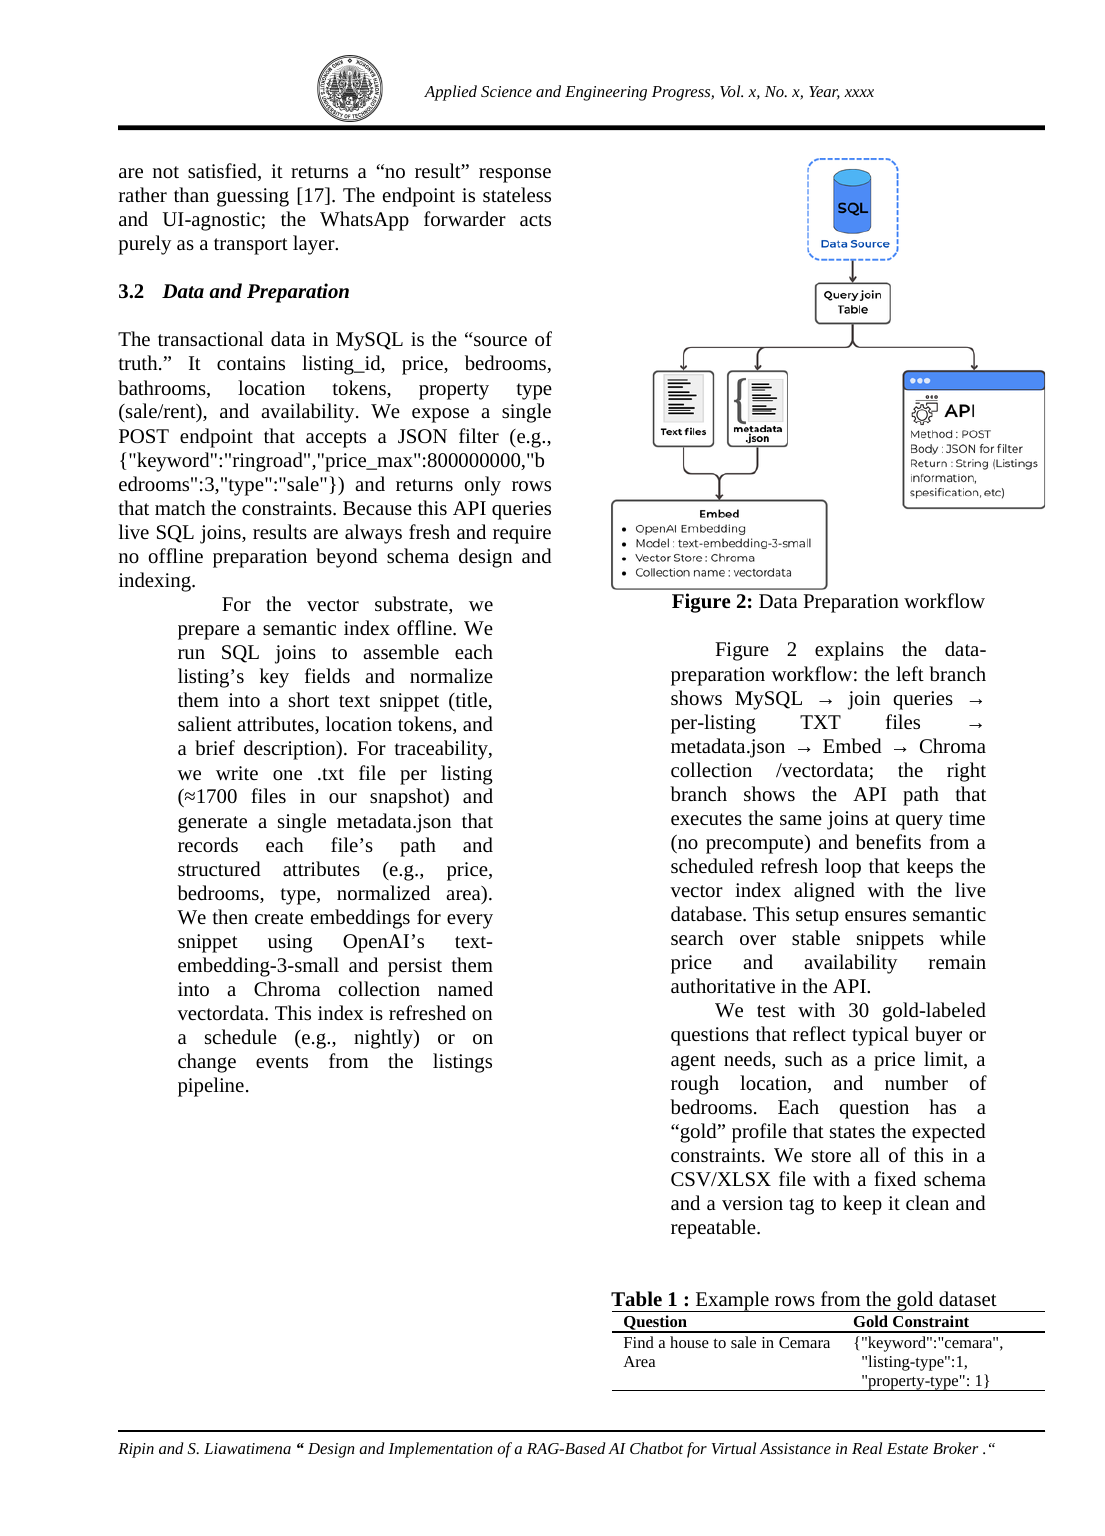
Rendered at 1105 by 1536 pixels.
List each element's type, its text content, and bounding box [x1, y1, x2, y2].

text For the vector substrate, we prepare a semantic index offline. We run SQL joins to assemble each listing’s key fields and normalize them into a short text snippet (title, salient attributes, location tokens, and a brief description). For traceability, we write one .txt file per listing (≈1700 files in our snapshot) and generate a single metadata.json that records each file’s path and structured attributes (e.g., price, bedrooms, type, normalized area). We then create embeddings for every snippet using OpenAI’s text-embedding-3-small and persist them into a Chroma collection named vectordata. This index is refreshed on a schedule (e.g., nightly) or on change events from the listings pipeline. [177, 592, 493, 1097]
text Table 1 : Example rows from the gold dataset [611, 1287, 1045, 1311]
picture [317, 55, 383, 122]
table_header Question [612, 1312, 842, 1331]
text The transactional data in MySQL is the “source of truth.” It contains listing_id, price, bedrooms, bathrooms, location tokens, property type (sale/rent), and availability. We expose a single POST endpoint that accepts a JSON filter (e.g., {"keyword":"ringroad","price_max":800000000,"bedrooms":3,"type":"sale"}) and returns only rows that match the constraints. Because this API queries live SQL joins, results are always fresh and require no offline preparation beyond schema design and indexing. [118, 327, 552, 592]
table_header Gold Constraint [842, 1312, 1045, 1331]
subtitle Data and Preparation [118, 279, 493, 303]
picture [611, 158, 1046, 590]
text Figure 2 explains the data-preparation workflow: the left branch shows MySQL → join queries → per-listing TXT files → metadata.json → Embed → Chroma collection /vectordata; the right branch shows the API path that executes the same joins at query time (no precompute) and benefits from a scheduled refresh loop that keeps the vector index aligned with the live database. This setup ensures semantic search over stable snippets while price and availability remain authoritative in the API. [670, 637, 986, 998]
text We test with 30 gold-labeled questions that reflect typical buyer or agent needs, such as a price limit, a rough location, and number of bedrooms. Each question has a “gold” profile that states the expected constraints. We store all of this in a CSV/XLSX file with a fixed schema and a version tag to keep it clean and repeatable. [670, 998, 986, 1239]
text Figure 2: Data Preparation workflow [611, 590, 1045, 613]
table_cell Find a house to sale in Cemara Area [612, 1333, 842, 1390]
table_cell {"keyword":"cemara", "listing-type":1, "property-type": 1} [842, 1333, 1045, 1390]
